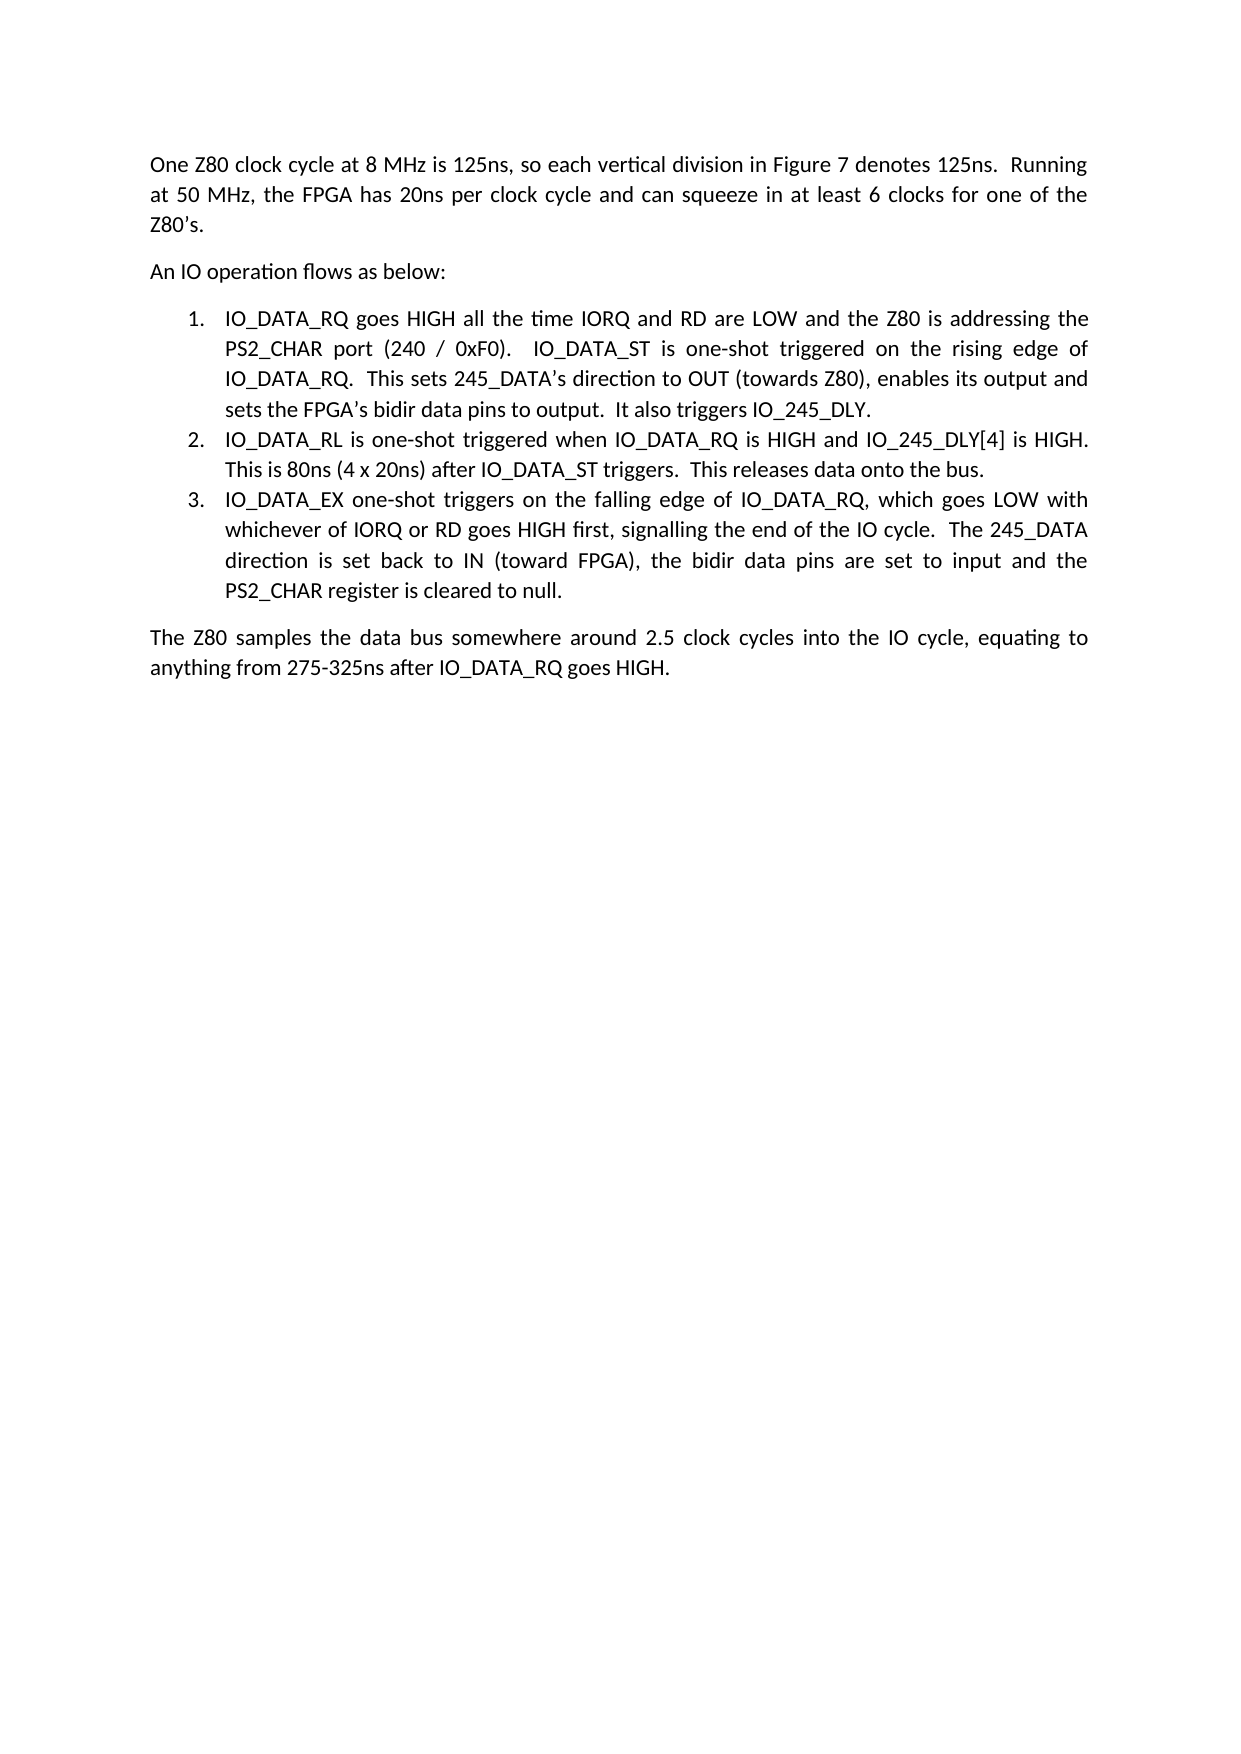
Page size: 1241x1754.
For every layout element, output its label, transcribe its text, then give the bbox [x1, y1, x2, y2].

text One Z80 clock cycle at 8 MHz is 125ns, so each vertical division in Figure 7 denotes 125ns. Running at 50 MHz, the FPGA has 20ns per clock cycle and can squeeze in at least 6 clocks for one of the Z80’s. [150, 150, 1090, 238]
list IO_DATA_RQ goes HIGH all the time IORQ and RD are LOW and the Z80 is addressing the PS2_CHAR port (240 / 0xF0). IO_DATA_ST is one-shot triggered on the rising edge of IO_DATA_RQ. This sets 245_DATA’s direction to OUT (towards Z80), enables its output and sets the FPGA’s bidir data pins to output. It also triggers IO_245_DLY. [187, 304, 1090, 423]
text The Z80 samples the data bus somewhere around 2.5 clock cycles into the IO cycle, equating to anything from 275-325ns after IO_DATA_RQ goes HIGH. [150, 623, 1090, 681]
list IO_DATA_RL is one-shot triggered when IO_DATA_RQ is HIGH and IO_245_DLY[4] is HIGH. This is 80ns (4 x 20ns) after IO_DATA_ST triggers. This releases data onto the bus. [187, 425, 1090, 483]
list IO_DATA_EX one-shot triggers on the falling edge of IO_DATA_RQ, which goes LOW with whichever of IORQ or RD goes HIGH first, signalling the end of the IO cycle. The 245_DATA direction is set back to IN (toward FPGA), the bidir data pins are set to input and the PS2_CHAR register is cleared to null. [187, 485, 1090, 604]
text An IO operation flows as below: [150, 257, 1090, 285]
